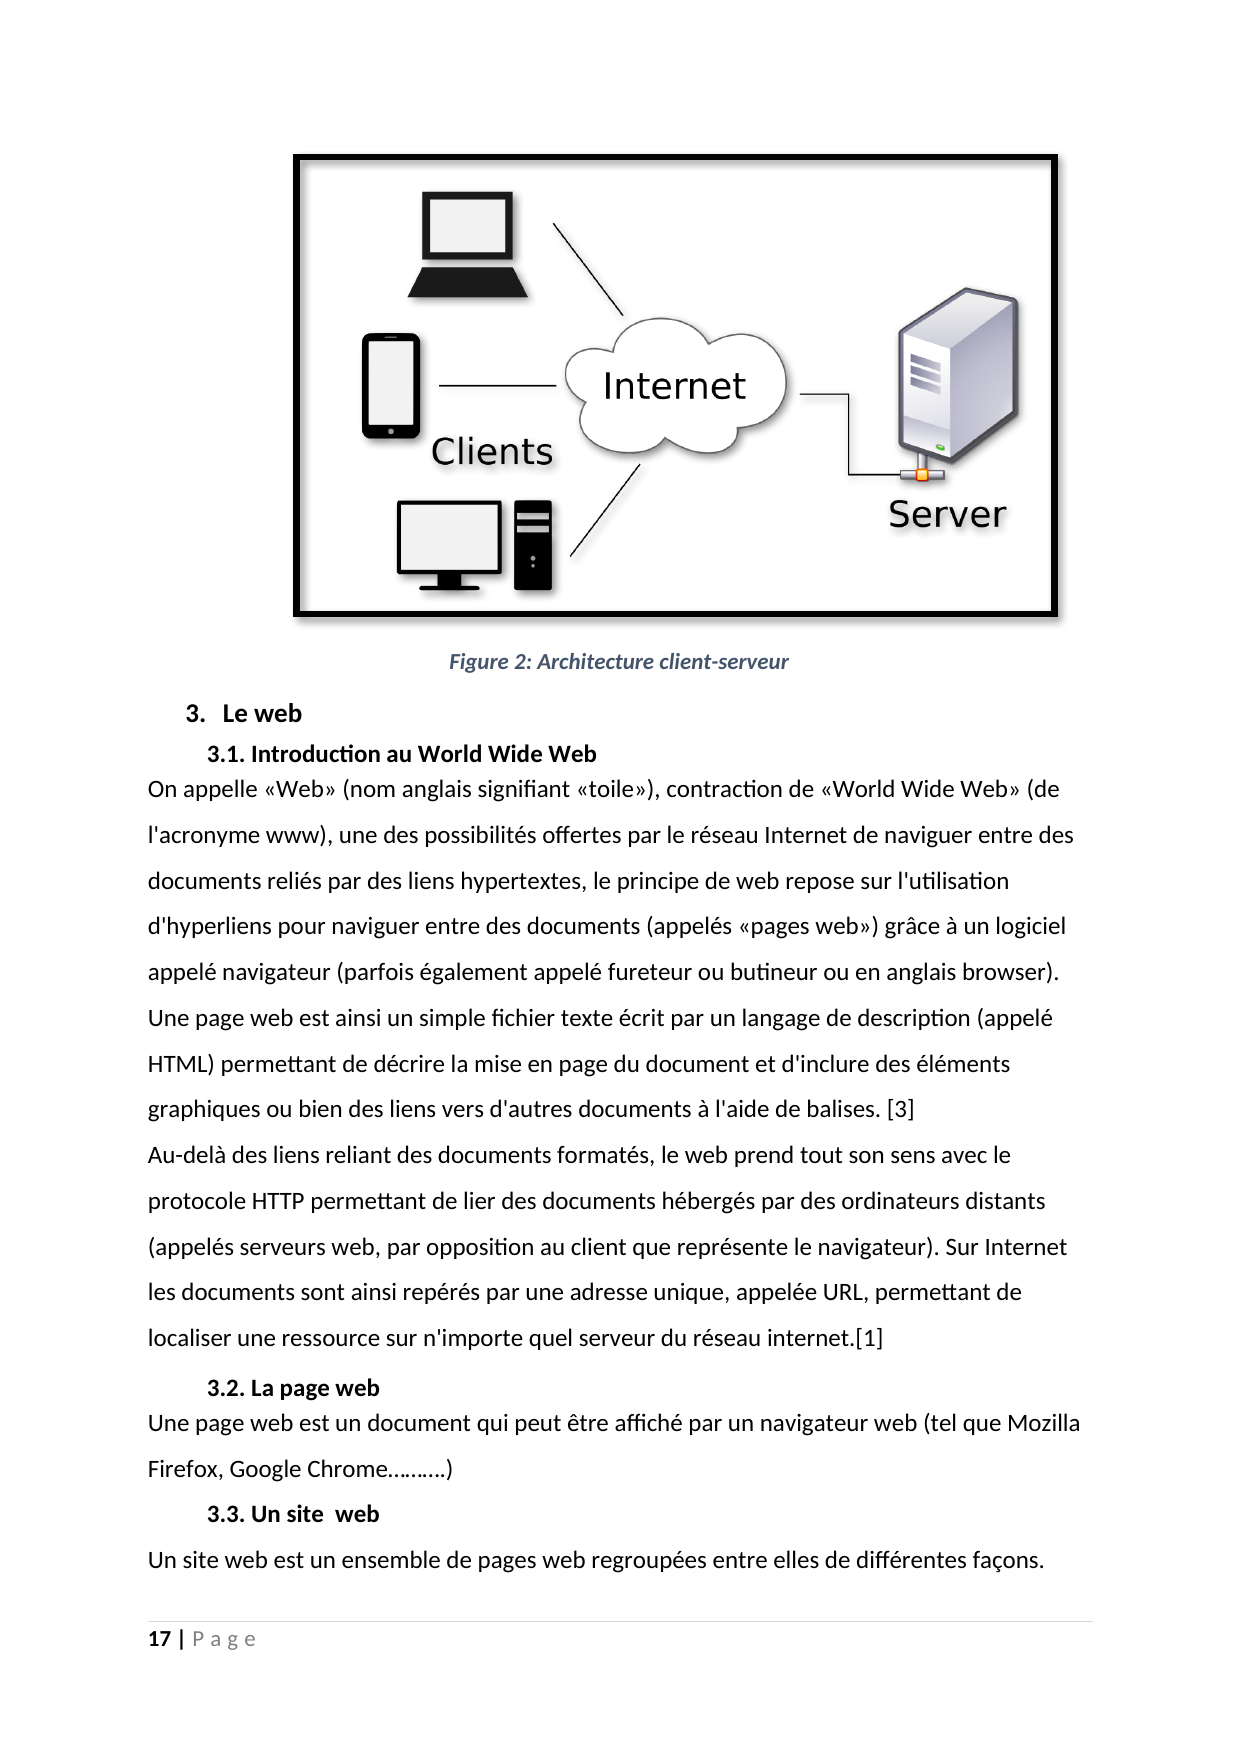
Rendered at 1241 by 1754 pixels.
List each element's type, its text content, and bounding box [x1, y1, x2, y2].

text Un site web est un ensemble de pages web regroupées entre elles de différentes façons. [148, 1544, 1093, 1575]
text Figure 2: Architecture client-serveur [148, 647, 1093, 675]
text On appelle «Web» (nom anglais signifiant «toile»), contraction de «World Wide Web» (de l'acronyme www), une des possibilités offertes par le réseau Internet de naviguer entre des documents reliés par des liens hypertextes, le principe de web repose sur l'utilisation d'hyperliens pour naviguer entre des documents (appelés «pages web») grâce à un logiciel appelé navigateur (parfois également appelé fureteur ou butineur ou en anglais browser). Une page web est ainsi un simple fichier texte écrit par un langage de description (appelé HTML) permettant de décrire la mise en page du document et d'inclure des éléments graphiques ou bien des liens vers d'autres documents à l'aide de balises. [3] [148, 773, 1093, 1124]
subtitle Le web [185, 696, 1093, 729]
text Au-delà des liens reliant des documents formatés, le web prend tout son sens avec le protocole HTTP permettant de lier des documents hébergés par des ordinateurs distants (appelés serveurs web, par opposition au client que représente le navigateur). Sur Internet les documents sont ainsi repérés par une adresse unique, appelée URL, permettant de localiser une ressource sur n'importe quel serveur du réseau internet.[1] [148, 1139, 1093, 1353]
picture [300, 160, 1051, 611]
subtitle 3.2. La page web [207, 1372, 1093, 1402]
list 3.3. Un site web [207, 1498, 1093, 1529]
subtitle 3.1. Introduction au World Wide Web [207, 738, 1093, 769]
text Une page web est un document qui peut être affiché par un navigateur web (tel que Mozilla Firefox, Google Chrome……….) [148, 1407, 1093, 1483]
